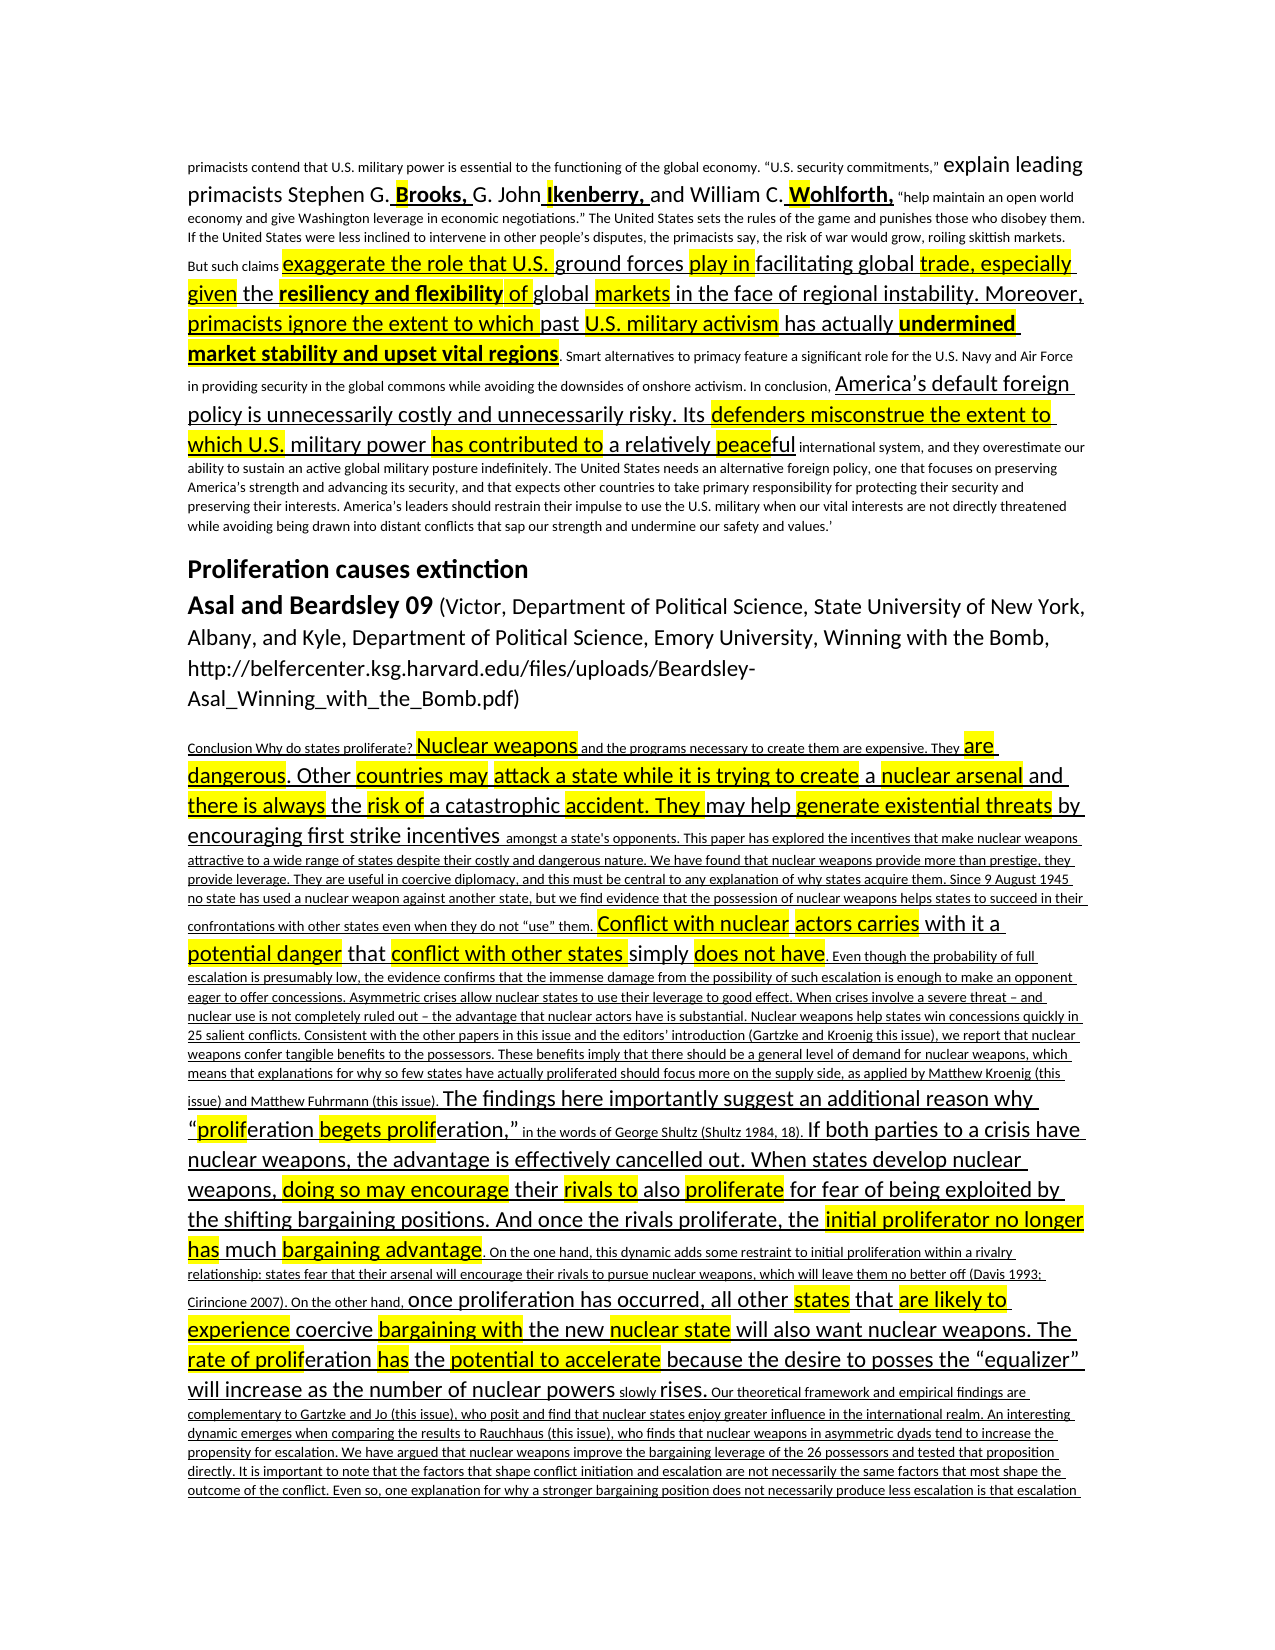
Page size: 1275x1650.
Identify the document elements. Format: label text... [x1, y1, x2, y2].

text Asal and Beardsley 09 (Victor, Department of Political Science, State University of New York, Albany, and Kyle, Department of Political Science, Emory University, Winning with the Bomb, http://belfercenter.ksg.harvard.edu/files/uploads/Beardsley-Asal_Winning_with_the_Bomb.pdf) [187, 588, 1087, 712]
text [187, 906, 1087, 1499]
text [187, 150, 1087, 535]
subtitle Proliferation causes extinction [187, 553, 1087, 586]
